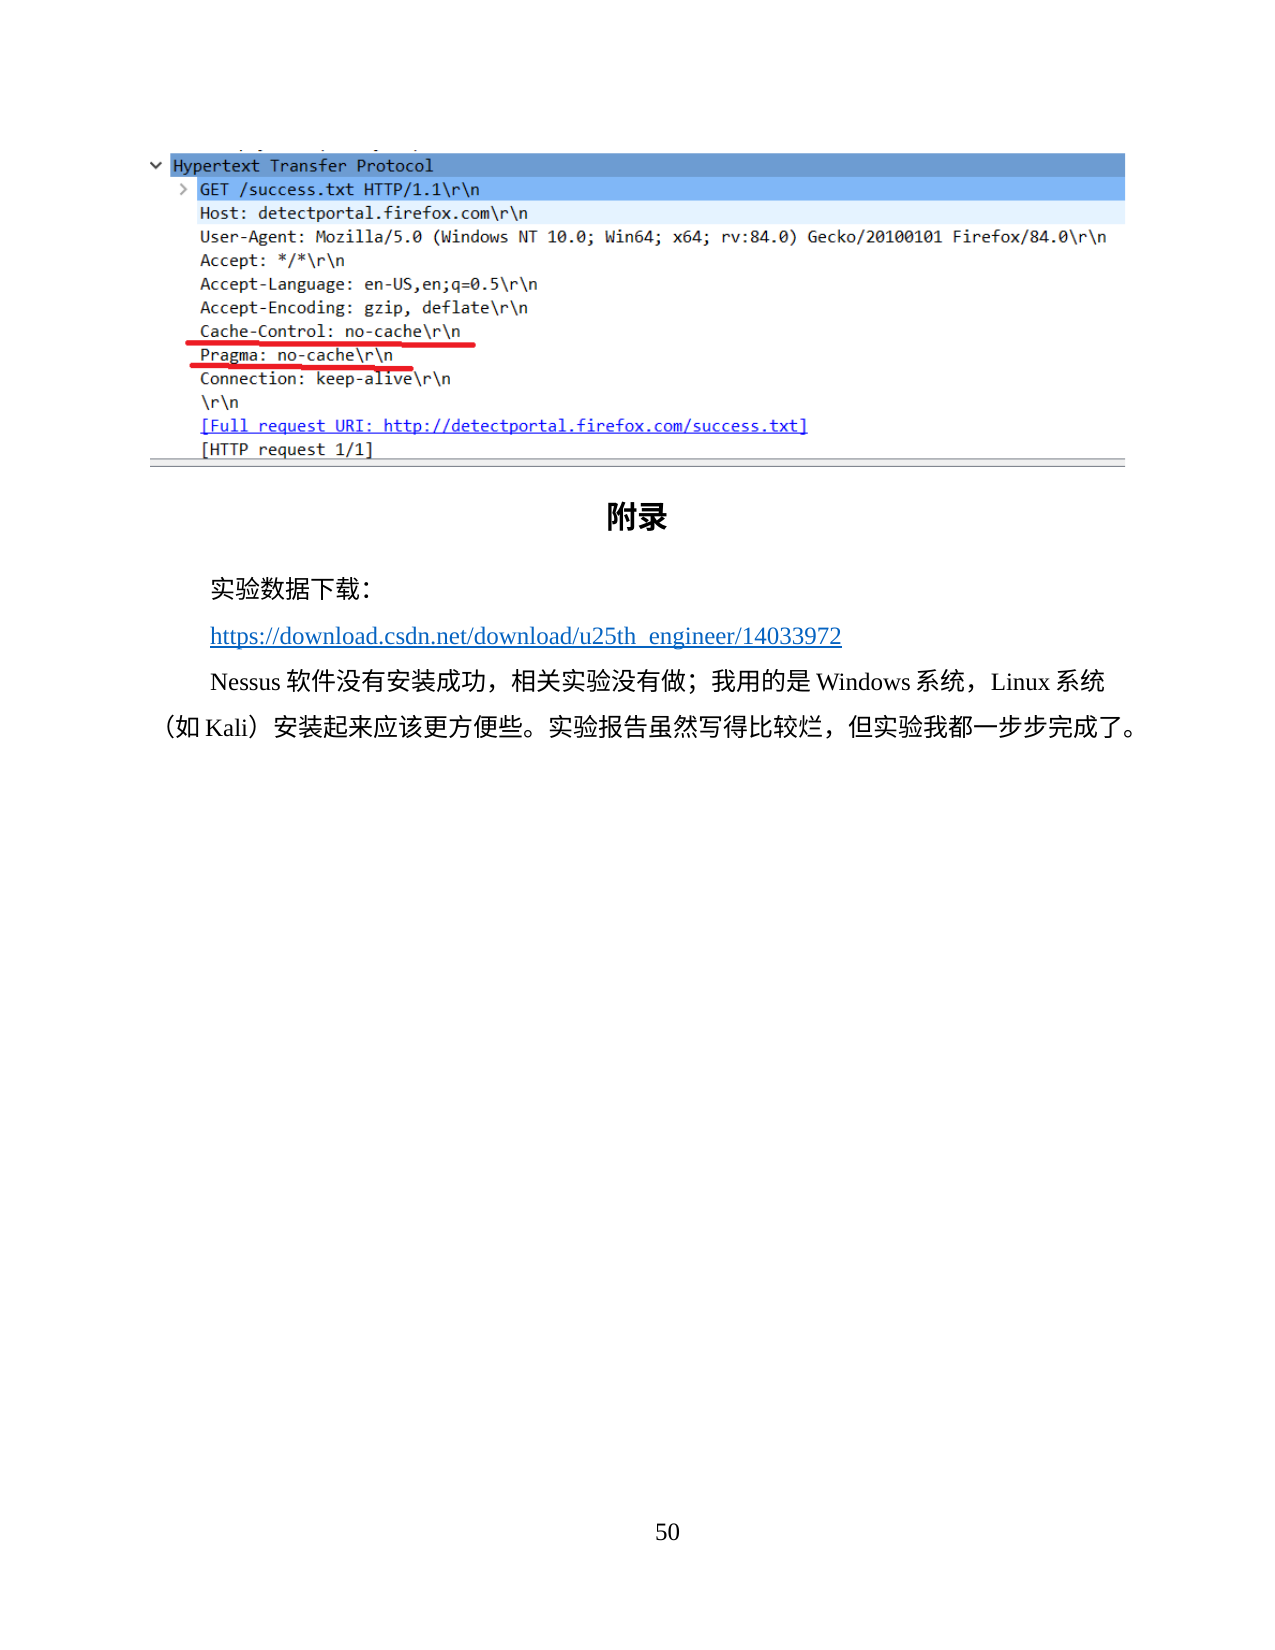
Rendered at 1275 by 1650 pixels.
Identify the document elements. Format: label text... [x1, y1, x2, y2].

text https://download.csdn.net/download/u25th_engineer/14033972 [150, 608, 1125, 654]
text 实验数据下载： [150, 562, 1125, 608]
subtitle 附录 [150, 492, 1125, 537]
text Nessus软件没有安装成功，相关实验没有做；我用的是Windows系统，Linux系统（如Kali）安装起来应该更方便些。实验报告虽然写得比较烂，但实验我都一步步完成了。 [150, 654, 1125, 745]
picture [150, 150, 1125, 467]
